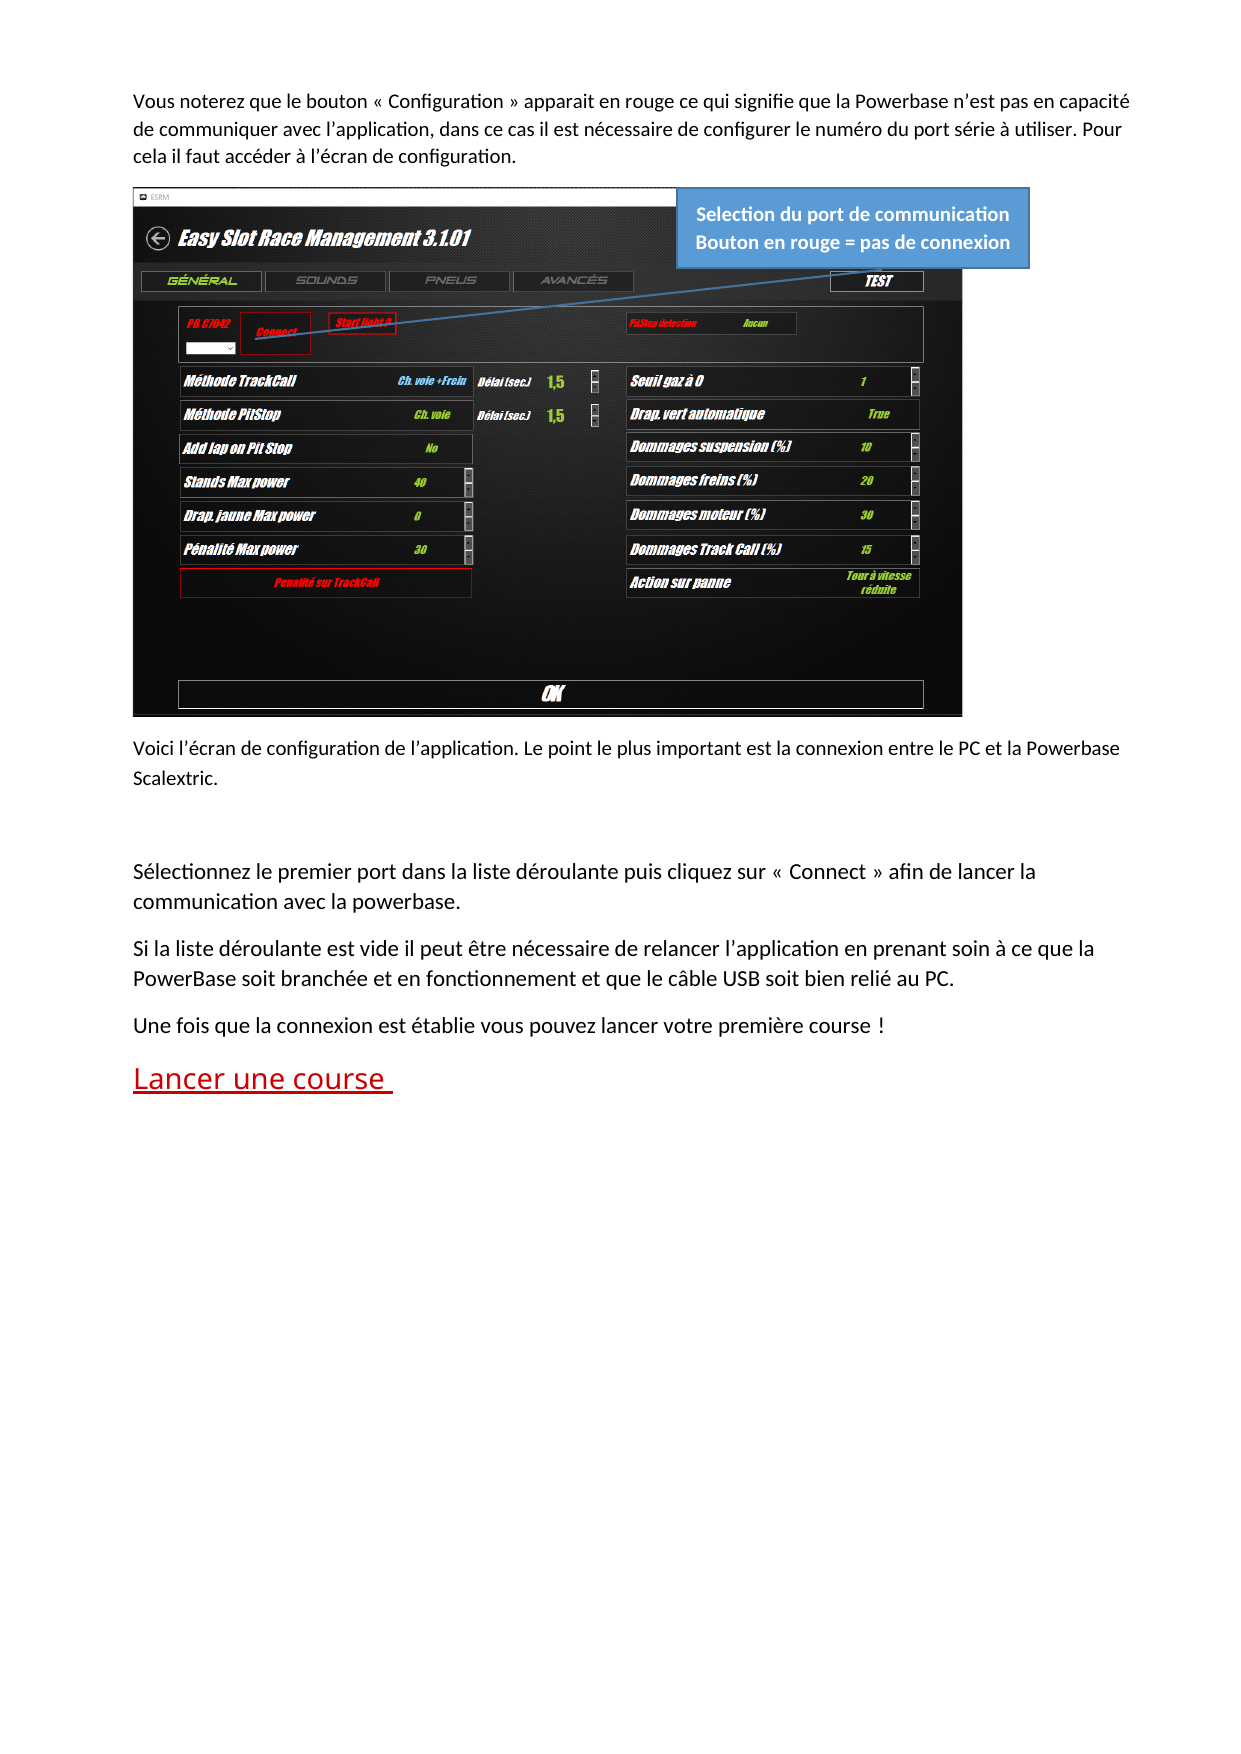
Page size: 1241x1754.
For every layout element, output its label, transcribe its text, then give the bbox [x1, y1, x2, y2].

picture [132, 187, 963, 717]
text Vous noterez que le bouton « Configuration » apparait en rouge ce qui signifie que la Powerbase n’est pas en capacité de communiquer avec l’application, dans ce cas il est nécessaire de configurer le numéro du port série à utiliser. Pour cela il faut accéder à l’écran de configuration. [133, 89, 1137, 169]
text Si la liste déroulante est vide il peut être nécessaire de relancer l’application en prenant soin à ce que la PowerBase soit branchée et en fonctionnement et que le câble USB soit bien relié au PC. [133, 934, 1137, 992]
subtitle Lancer une course [133, 1058, 1137, 1098]
text Sélectionnez le premier port dans la liste déroulante puis cliquez sur « Connect » afin de lancer la communication avec la powerbase. [133, 857, 1137, 915]
text Voici l’écran de configuration de l’application. Le point le plus important est la connexion entre le PC et la Powerbase Scalextric. [133, 736, 1137, 791]
text Une fois que la connexion est établie vous pouvez lancer votre première course ! [133, 1011, 1137, 1039]
